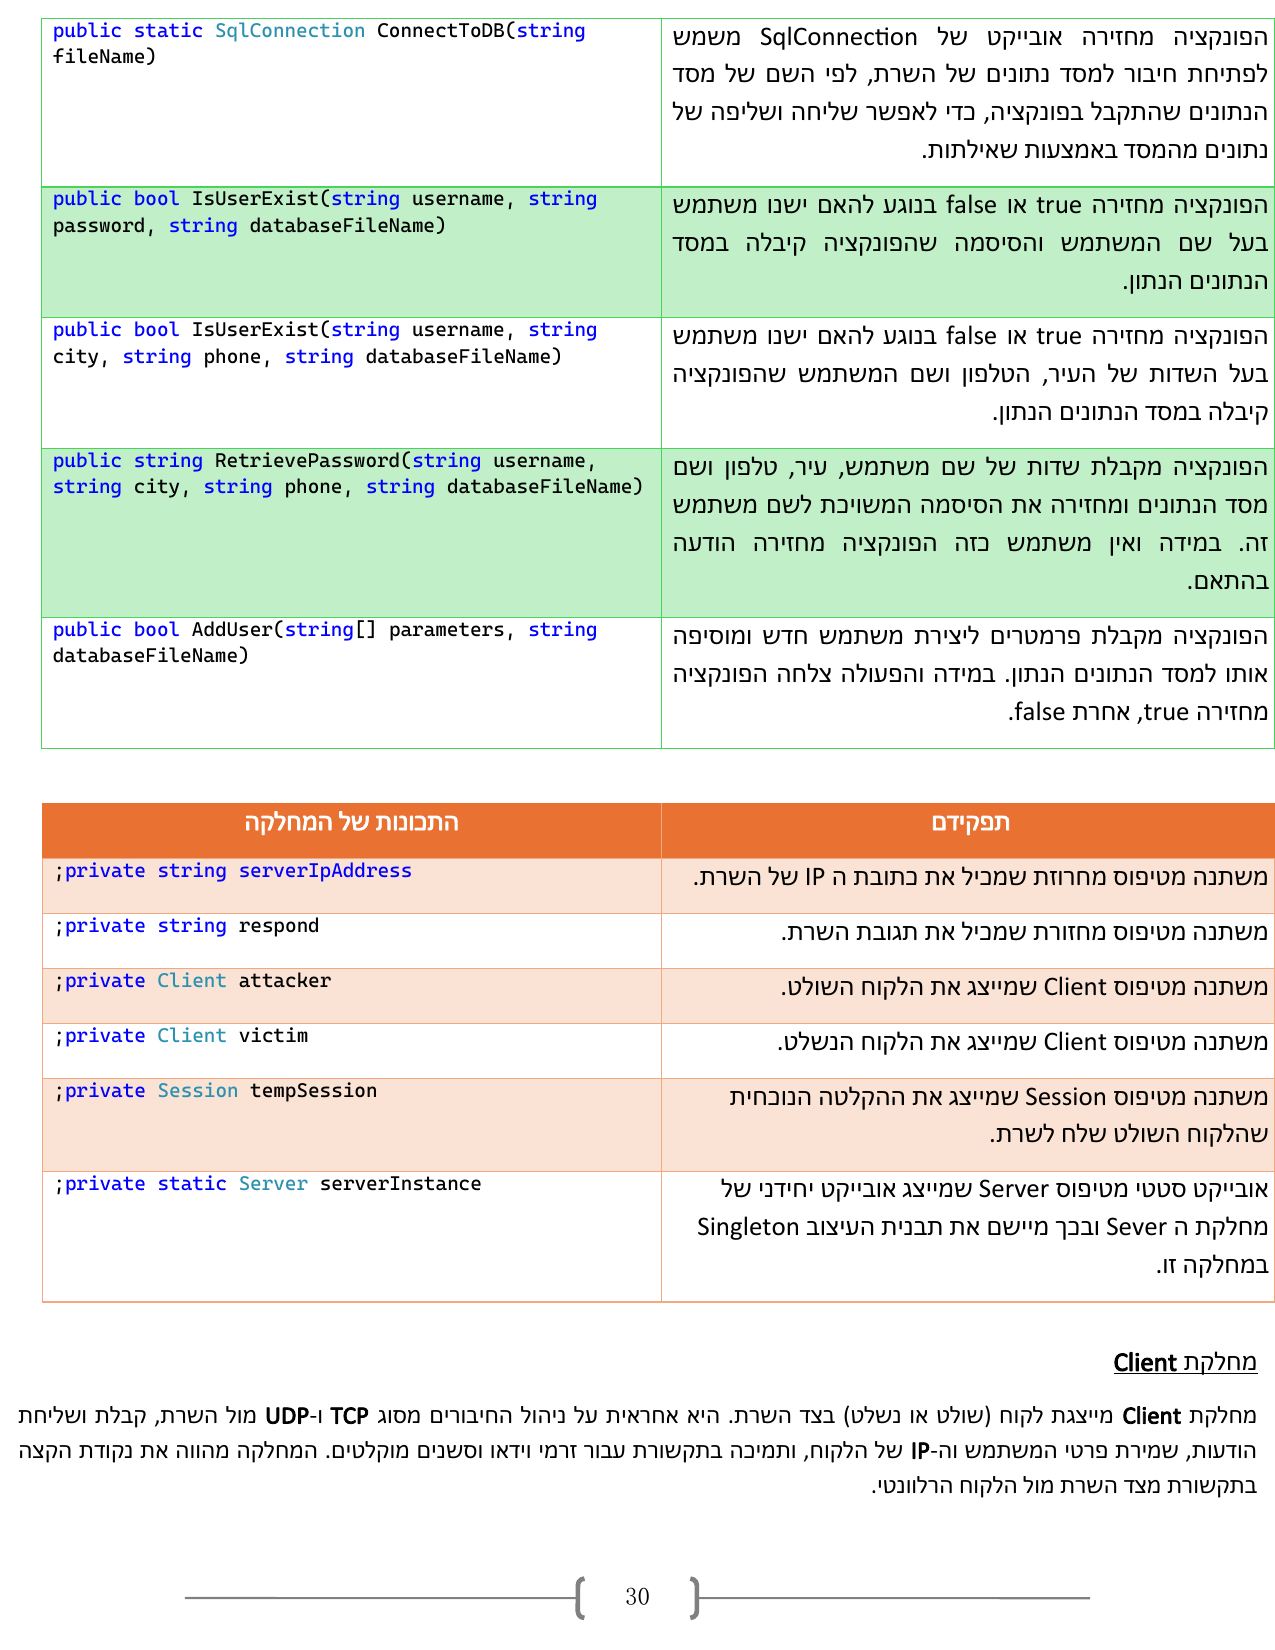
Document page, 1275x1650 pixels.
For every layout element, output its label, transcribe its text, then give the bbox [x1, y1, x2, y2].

table_cell public bool IsUserExist(string username, string password, string databaseFileName) [42, 188, 661, 317]
table_cell הפונקציה מחזירה אובייקט של SqlConnection משמש לפתיחת חיבור למסד נתונים של השרת, לפי השם של מסד הנתונים שהתקבל בפונקציה, כדי לאפשר שליחה ושליפה של נתונים מהמסד באמצעות שאילתות. [662, 19, 1274, 186]
table_cell private Client victim; [43, 1024, 661, 1078]
table_cell private Client attacker; [43, 969, 661, 1023]
table_cell משתנה מטיפוס מחרוזת שמכיל את כתובת ה IP של השרת. [662, 859, 1274, 913]
text מחלקת Client מייצגת לקוח (שולט או נשלט) בצד השרת. היא אחראית על ניהול החיבורים מסוג TCP ו-UDP מול השרת, קבלת ושליחת הודעות, שמירת פרטי המשתמש וה-IP של הלקוח, ותמיכה בתקשורת עבור זרמי וידאו וסשנים מוקלטים. המחלקה מהווה את נקודת הקצה בתקשורת מצד השרת מול הלקוח הרלוונטי. [18, 1399, 1257, 1500]
table_header התכונות של המחלקה [43, 804, 661, 858]
table_cell הפונקציה מקבלת שדות של שם משתמש, עיר, טלפון ושם מסד הנתונים ומחזירה את הסיסמה המשויכת לשם משתמש זה. במידה ואין משתמש כזה הפונקציה מחזירה הודעה בהתאם. [662, 449, 1274, 617]
table_cell משתנה מטיפוס מחזורת שמכיל את תגובת השרת. [662, 914, 1274, 968]
table_cell public bool AddUser(string[] parameters, string databaseFileName) [42, 618, 661, 748]
table_cell public bool IsUserExist(string username, string city, string phone, string databaseFileName) [42, 318, 661, 448]
table_cell private string serverIpAddress; [43, 859, 661, 913]
table_cell הפונקציה מחזירה true או false בנוגע להאם ישנו משתמש בעל שם המשתמש והסיסמה שהפונקציה קיבלה במסד הנתונים הנתון. [662, 188, 1274, 317]
table_cell משתנה מטיפוס Client שמייצג את הלקוח השולט. [662, 969, 1274, 1023]
table_cell public string RetrievePassword(string username, string city, string phone, string databaseFileName) [42, 449, 661, 617]
table_cell private Session tempSession; [43, 1079, 661, 1171]
table_cell private static Server serverInstance; [43, 1172, 661, 1301]
table_cell הפונקציה מקבלת פרמטרים ליצירת משתמש חדש ומוסיפה אותו למסד הנתונים הנתון. במידה והפעולה צלחה הפונקציה מחזירה true, אחרת false. [662, 618, 1274, 748]
table_cell משתנה מטיפוס Client שמייצג את הלקוח הנשלט. [662, 1024, 1274, 1078]
table_cell private string respond; [43, 914, 661, 968]
table_header תפקידם [662, 804, 1274, 858]
text מחלקת Client [18, 1344, 1257, 1378]
table_cell הפונקציה מחזירה true או false בנוגע להאם ישנו משתמש בעל השדות של העיר, הטלפון ושם המשתמש שהפונקציה קיבלה במסד הנתונים הנתון. [662, 318, 1274, 448]
table_cell public static SqlConnection ConnectToDB(string fileName) [42, 19, 661, 186]
table_cell משתנה מטיפוס Session שמייצג את ההקלטה הנוכחית שהלקוח השולט שלח לשרת. [662, 1079, 1274, 1171]
table_cell אובייקט סטטי מטיפוס Server שמייצג אובייקט יחידני של מחלקת ה Sever ובכך מיישם את תבנית העיצוב Singleton במחלקה זו. [662, 1172, 1274, 1301]
